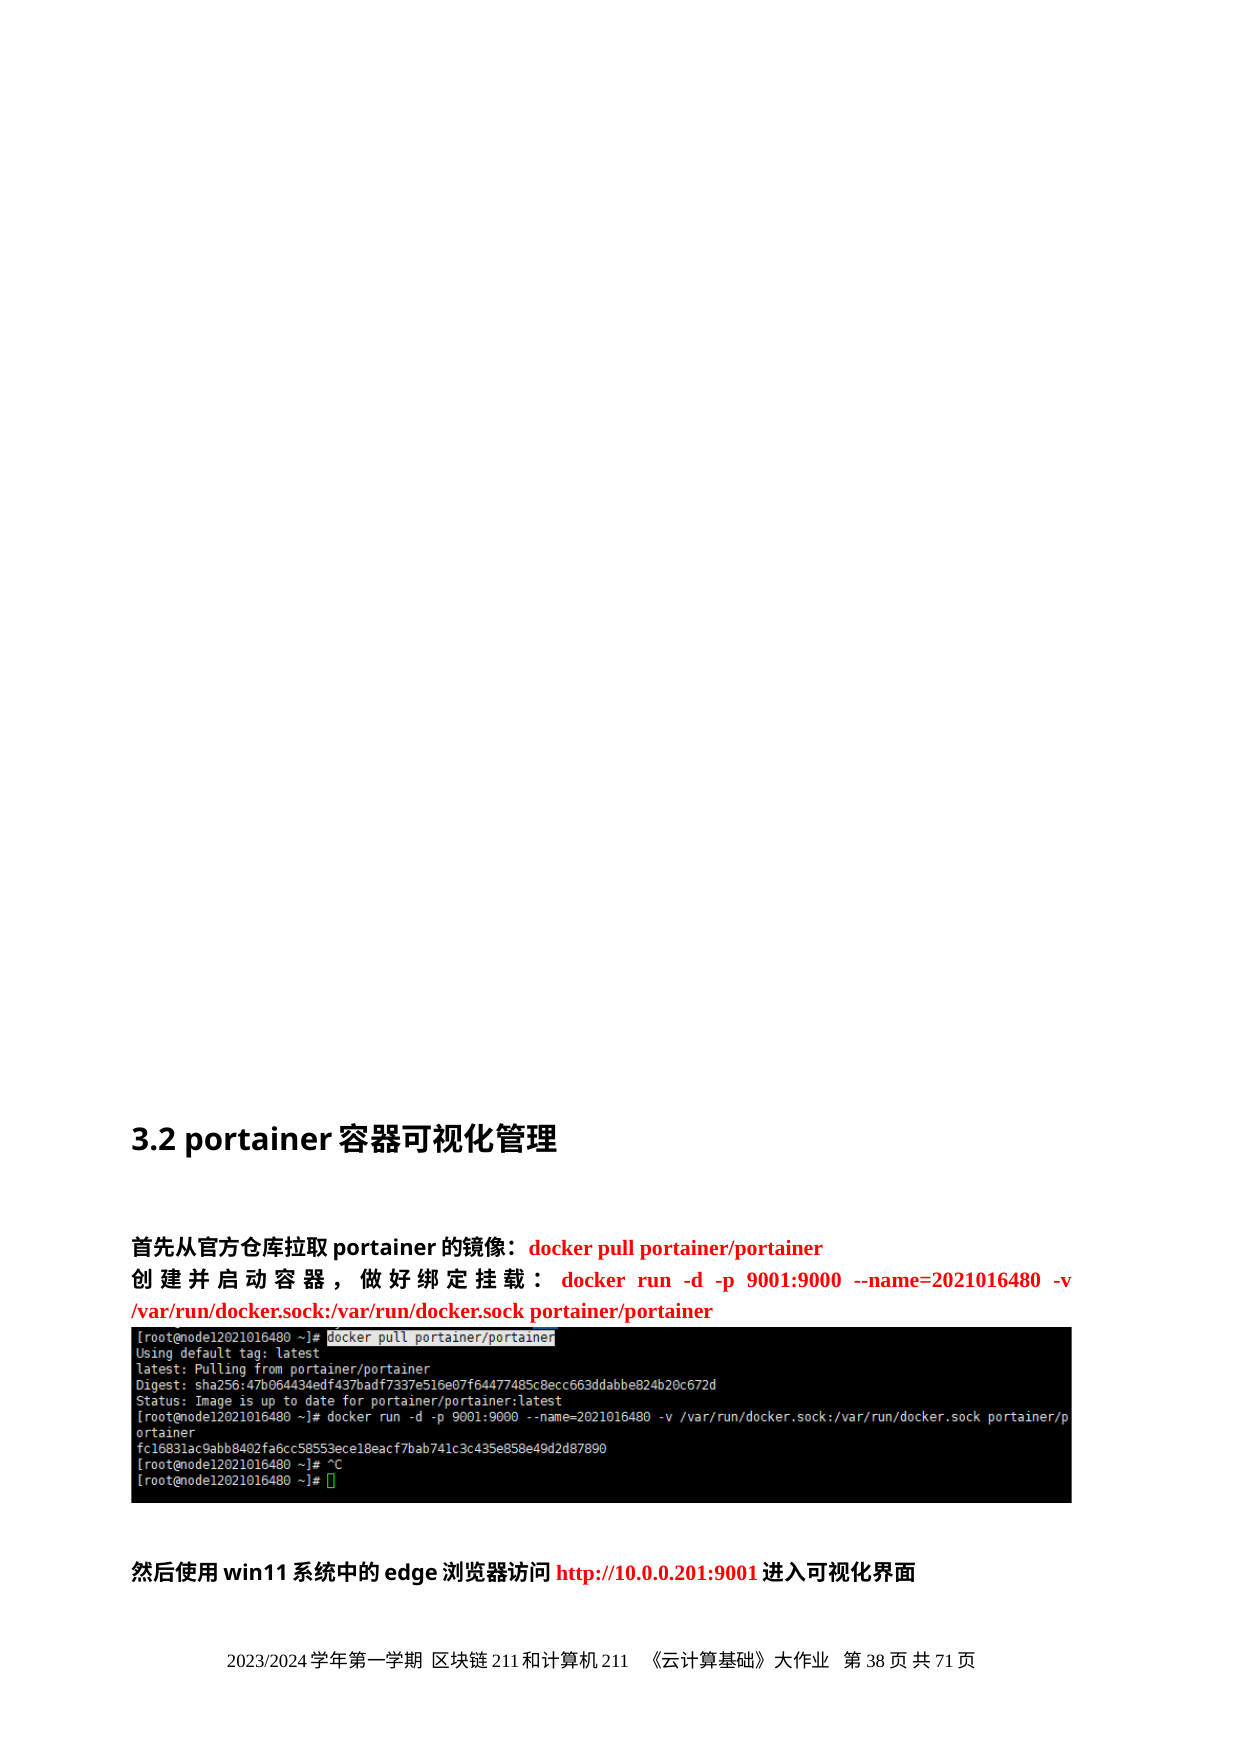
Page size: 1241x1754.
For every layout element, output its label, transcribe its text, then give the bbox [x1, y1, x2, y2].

text 然后使用win11系统中的edge浏览器访问http://10.0.0.201:9001进入可视化界面 [131, 1554, 1072, 1587]
picture [131, 1327, 1072, 1503]
text 首先从官方仓库拉取portainer的镜像：docker pull portainer/portainer [131, 1229, 1072, 1262]
text 创建并启动容器，做好绑定挂载：docker run -d -p 9001:9000 --name=2021016480 -v /var/run/docker.sock:/var/run/docker.sock portainer/portainer [131, 1262, 1072, 1327]
subtitle 3.2 portainer容器可视化管理 [131, 1104, 1072, 1169]
